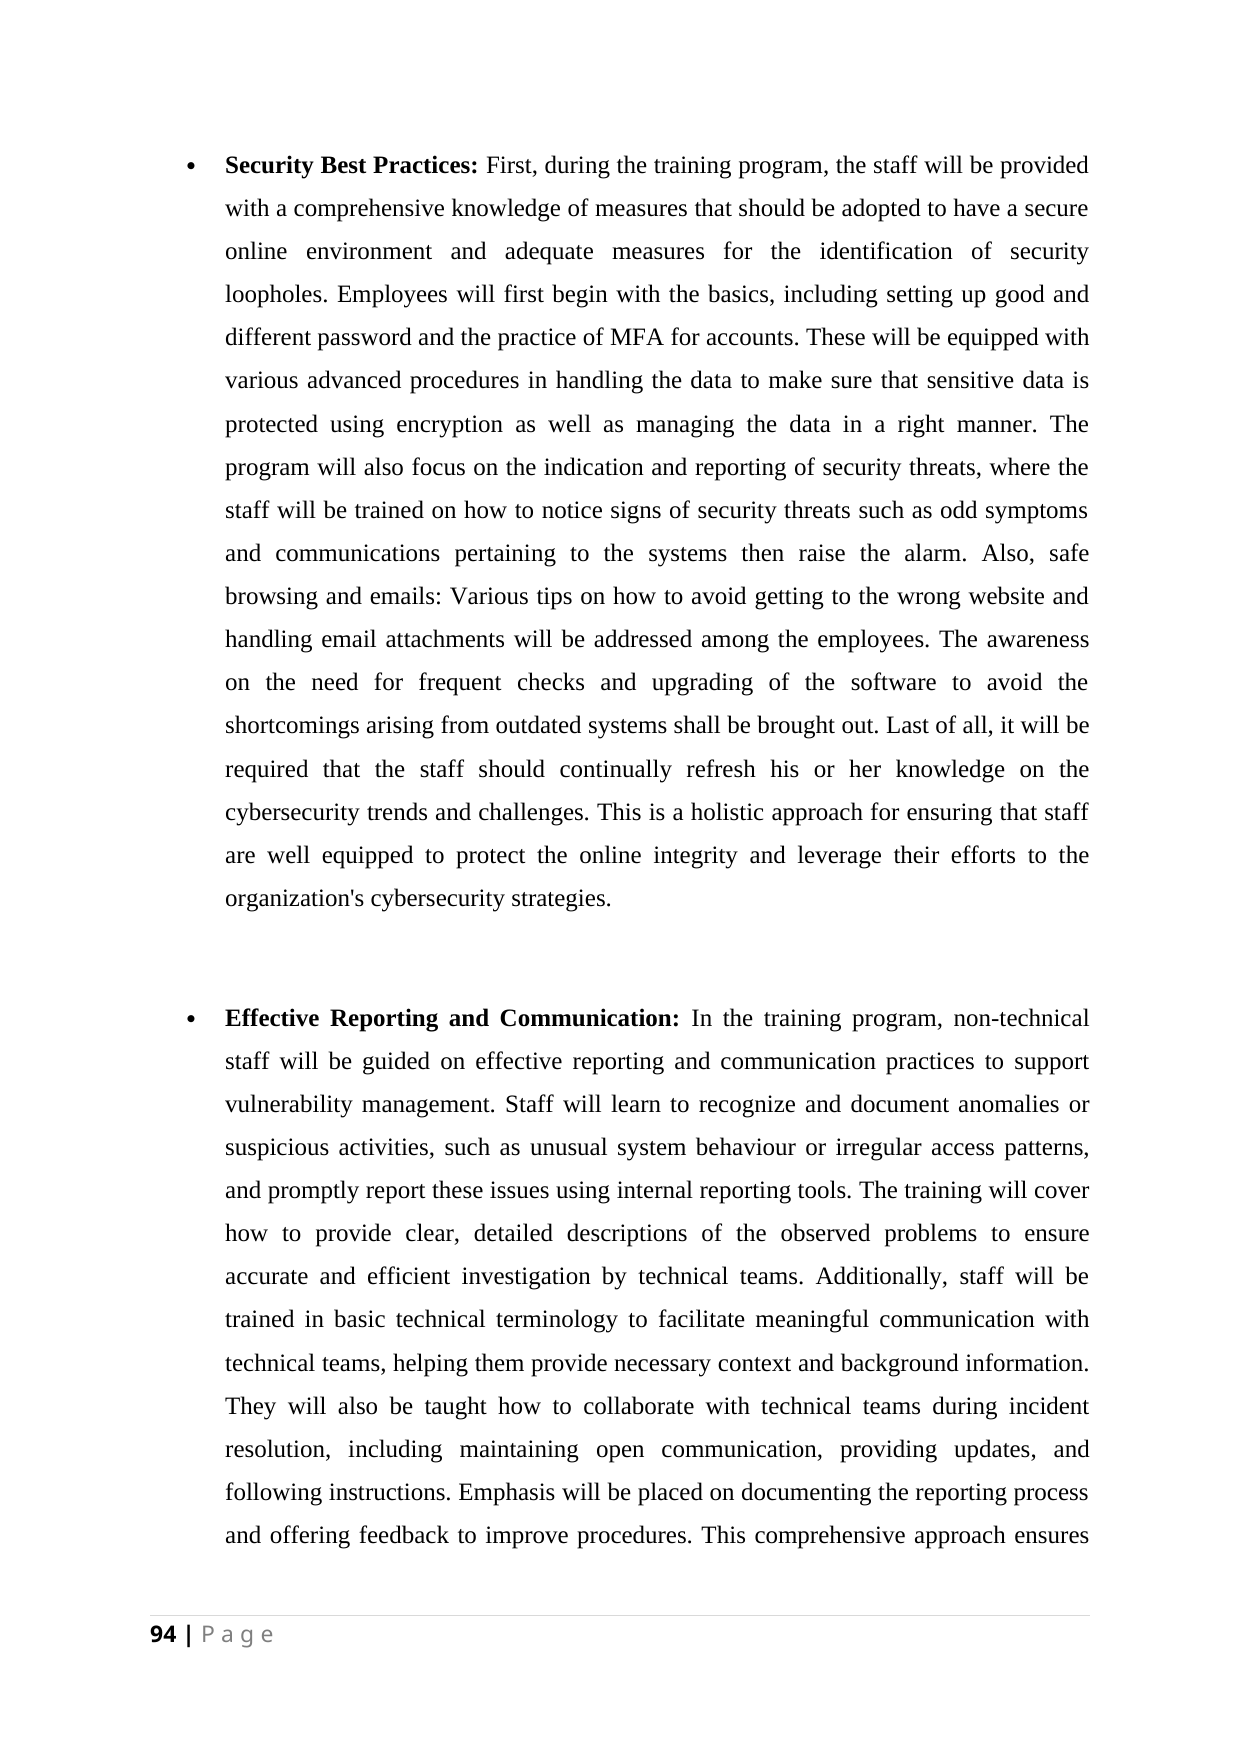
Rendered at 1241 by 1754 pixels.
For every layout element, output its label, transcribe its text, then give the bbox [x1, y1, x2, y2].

list Security Best Practices: First, during the training program, the staff will be provided with a comprehensive knowledge of measures that should be adopted to have a secure online environment and adequate measures for the identification of security loopholes. Employees will first begin with the basics, including setting up good and different password and the practice of MFA for accounts. These will be equipped with various advanced procedures in handling the data to make sure that sensitive data is protected using encryption as well as managing the data in a right manner. The program will also focus on the indication and reporting of security threats, where the staff will be trained on how to notice signs of security threats such as odd symptoms and communications pertaining to the systems then raise the alarm. Also, safe browsing and emails: Various tips on how to avoid getting to the wrong website and handling email attachments will be addressed among the employees. The awareness on the need for frequent checks and upgrading of the software to avoid the shortcomings arising from outdated systems shall be brought out. Last of all, it will be required that the staff should continually refresh his or her knowledge on the cybersecurity trends and challenges. This is a holistic approach for ensuring that staff are well equipped to protect the online integrity and leverage their efforts to the organization's cybersecurity strategies. [187, 150, 1090, 912]
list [187, 1003, 1090, 1549]
